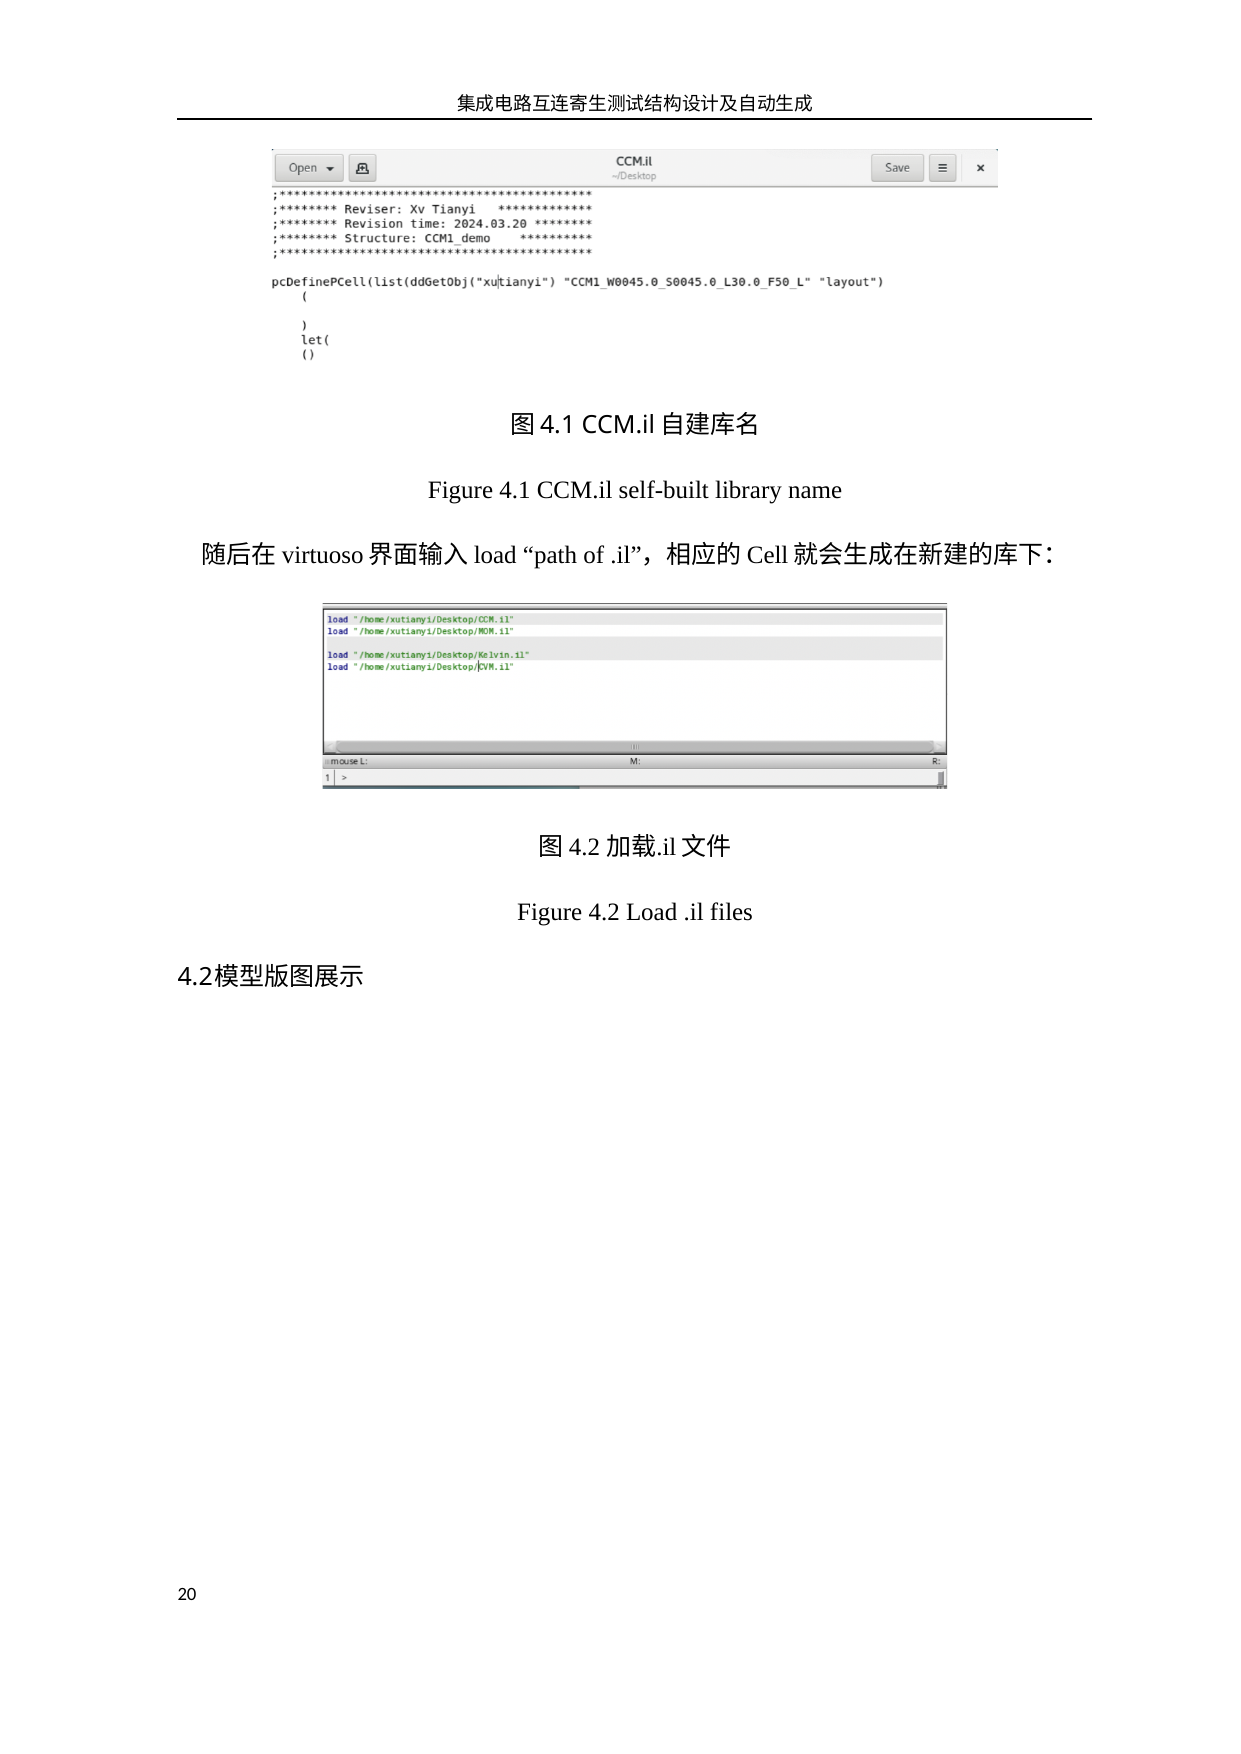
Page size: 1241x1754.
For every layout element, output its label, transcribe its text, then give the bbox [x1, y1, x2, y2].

text 随后在virtuoso界面输入load “path of .il”，相应的Cell就会生成在新建的库下： [177, 521, 1092, 586]
text 图4.1 CCM.il自建库名 [177, 391, 1092, 456]
text Figure 4.2 Load .il files [177, 895, 1092, 928]
picture [322, 603, 948, 789]
picture [271, 149, 998, 369]
text Figure 4.1 CCM.il self-built library name [177, 474, 1092, 506]
text 图4.2 加载.il文件 [177, 812, 1092, 877]
list 模型版图展示 [177, 942, 1092, 1007]
